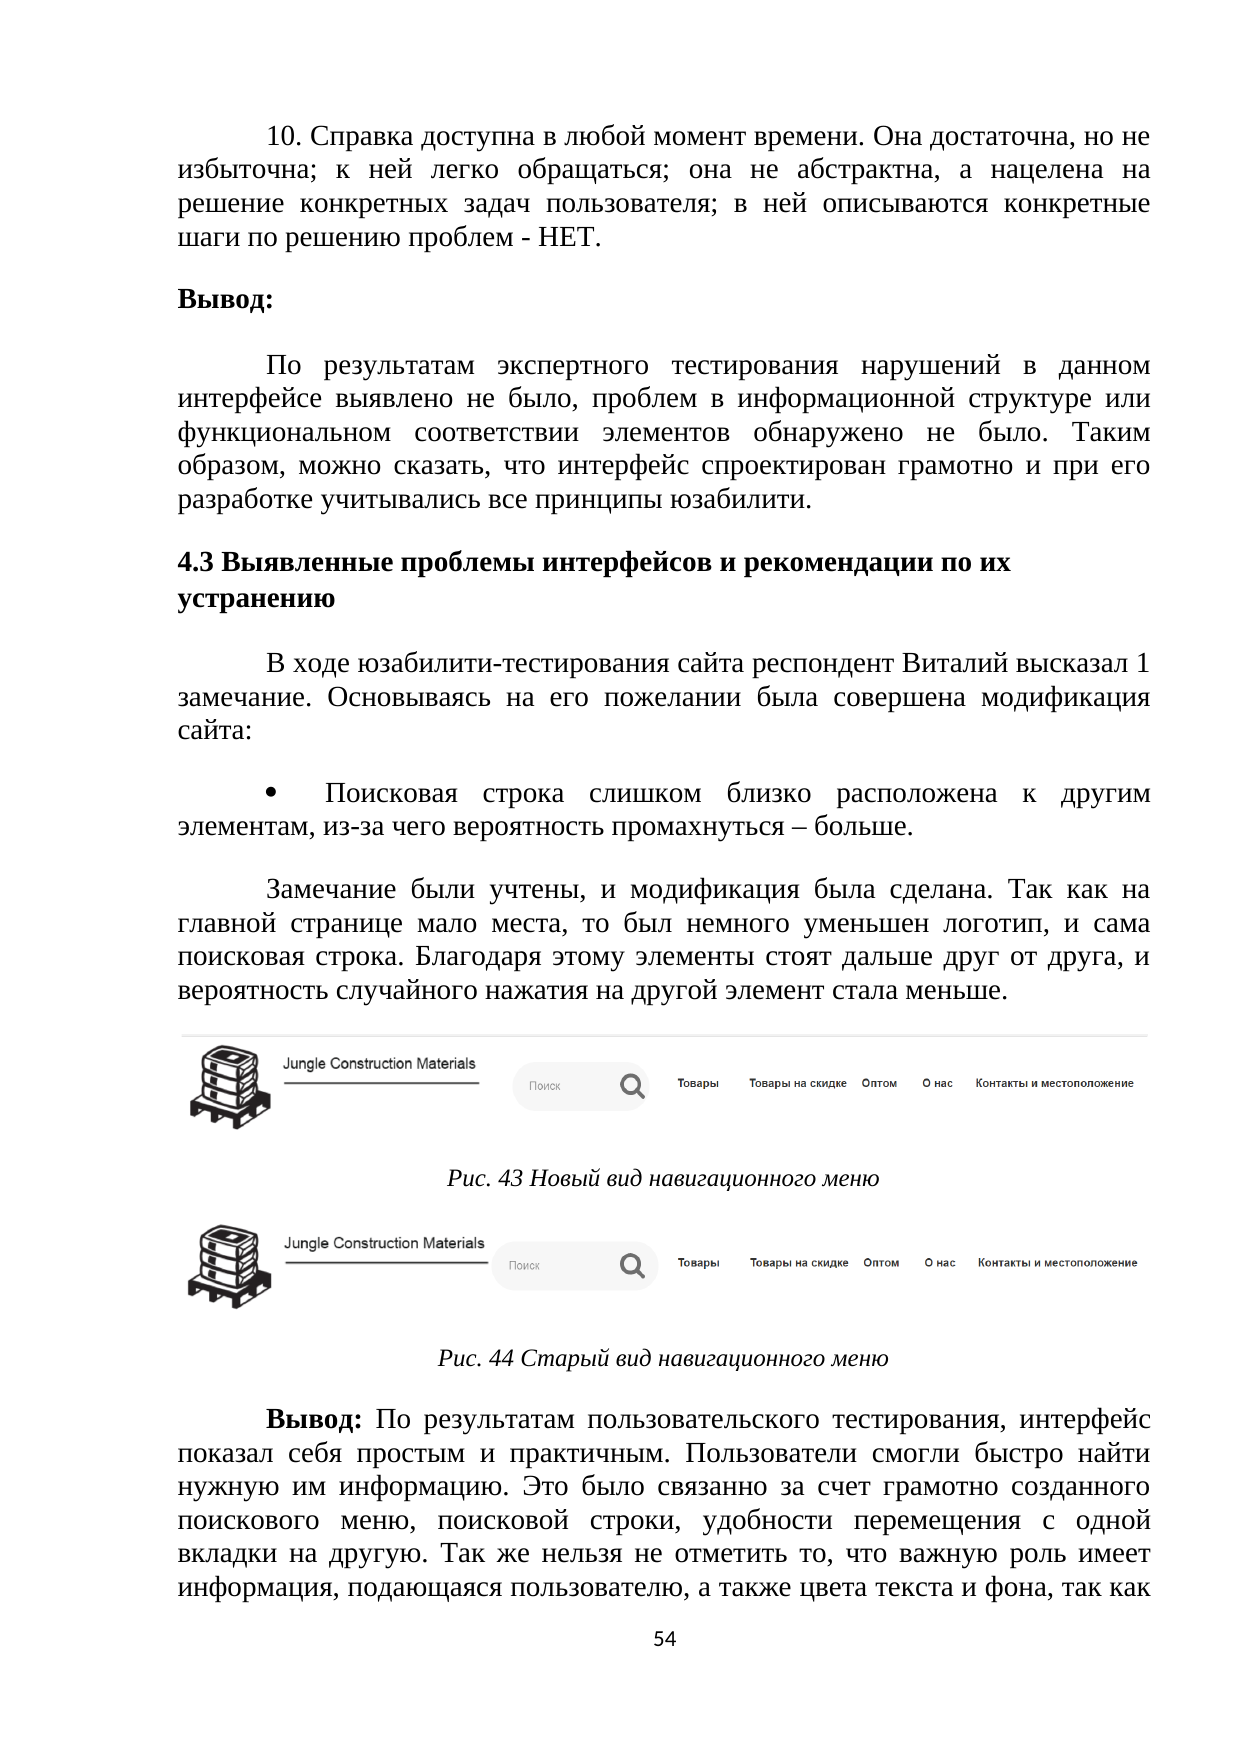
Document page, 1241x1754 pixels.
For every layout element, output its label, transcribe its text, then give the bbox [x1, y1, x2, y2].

text 10. Справка доступна в любой момент времени. Она достаточна, но не избыточна; к ней легко обращаться; она не абстрактна, а нацелена на решение конкретных задач пользователя; в ней описываются конкретные шаги по решению проблем - НЕТ. [177, 118, 1152, 252]
subtitle 4.3 Выявленные проблемы интерфейсов и рекомендации по их устранению [177, 544, 1152, 613]
subtitle Вывод: [177, 281, 1152, 315]
list Поисковая строка слишком близко расположена к другим элементам, из-за чего вероятность промахнуться – больше. [177, 775, 1152, 842]
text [177, 1401, 1152, 1603]
picture [177, 1221, 1152, 1315]
text По результатам экспертного тестирования нарушений в данном интерфейсе выявлено не было, проблем в информационной структуре или функциональном соответствии элементов обнаружено не было. Таким образом, можно сказать, что интерфейс спроектирован грамотно и при его разработке учитывались все принципы юзабилити. [177, 347, 1152, 514]
text В ходе юзабилити-тестирования сайта респондент Виталий высказал 1 замечание. Основываясь на его пожелании была совершена модификация сайта: [177, 645, 1152, 746]
text Замечание были учтены, и модификация была сделана. Так как на главной странице мало места, то был немного уменьшен логотип, и сама поисковая строка. Благодаря этому элементы стоят дальше друг от друга, и вероятность случайного нажатия на другой элемент стала меньше. [177, 871, 1152, 1005]
picture [181, 1034, 1148, 1135]
text Рис. 44 Старый вид навигационного меню [177, 1343, 1152, 1372]
text Рис. 43 Новый вид навигационного меню [177, 1163, 1152, 1192]
